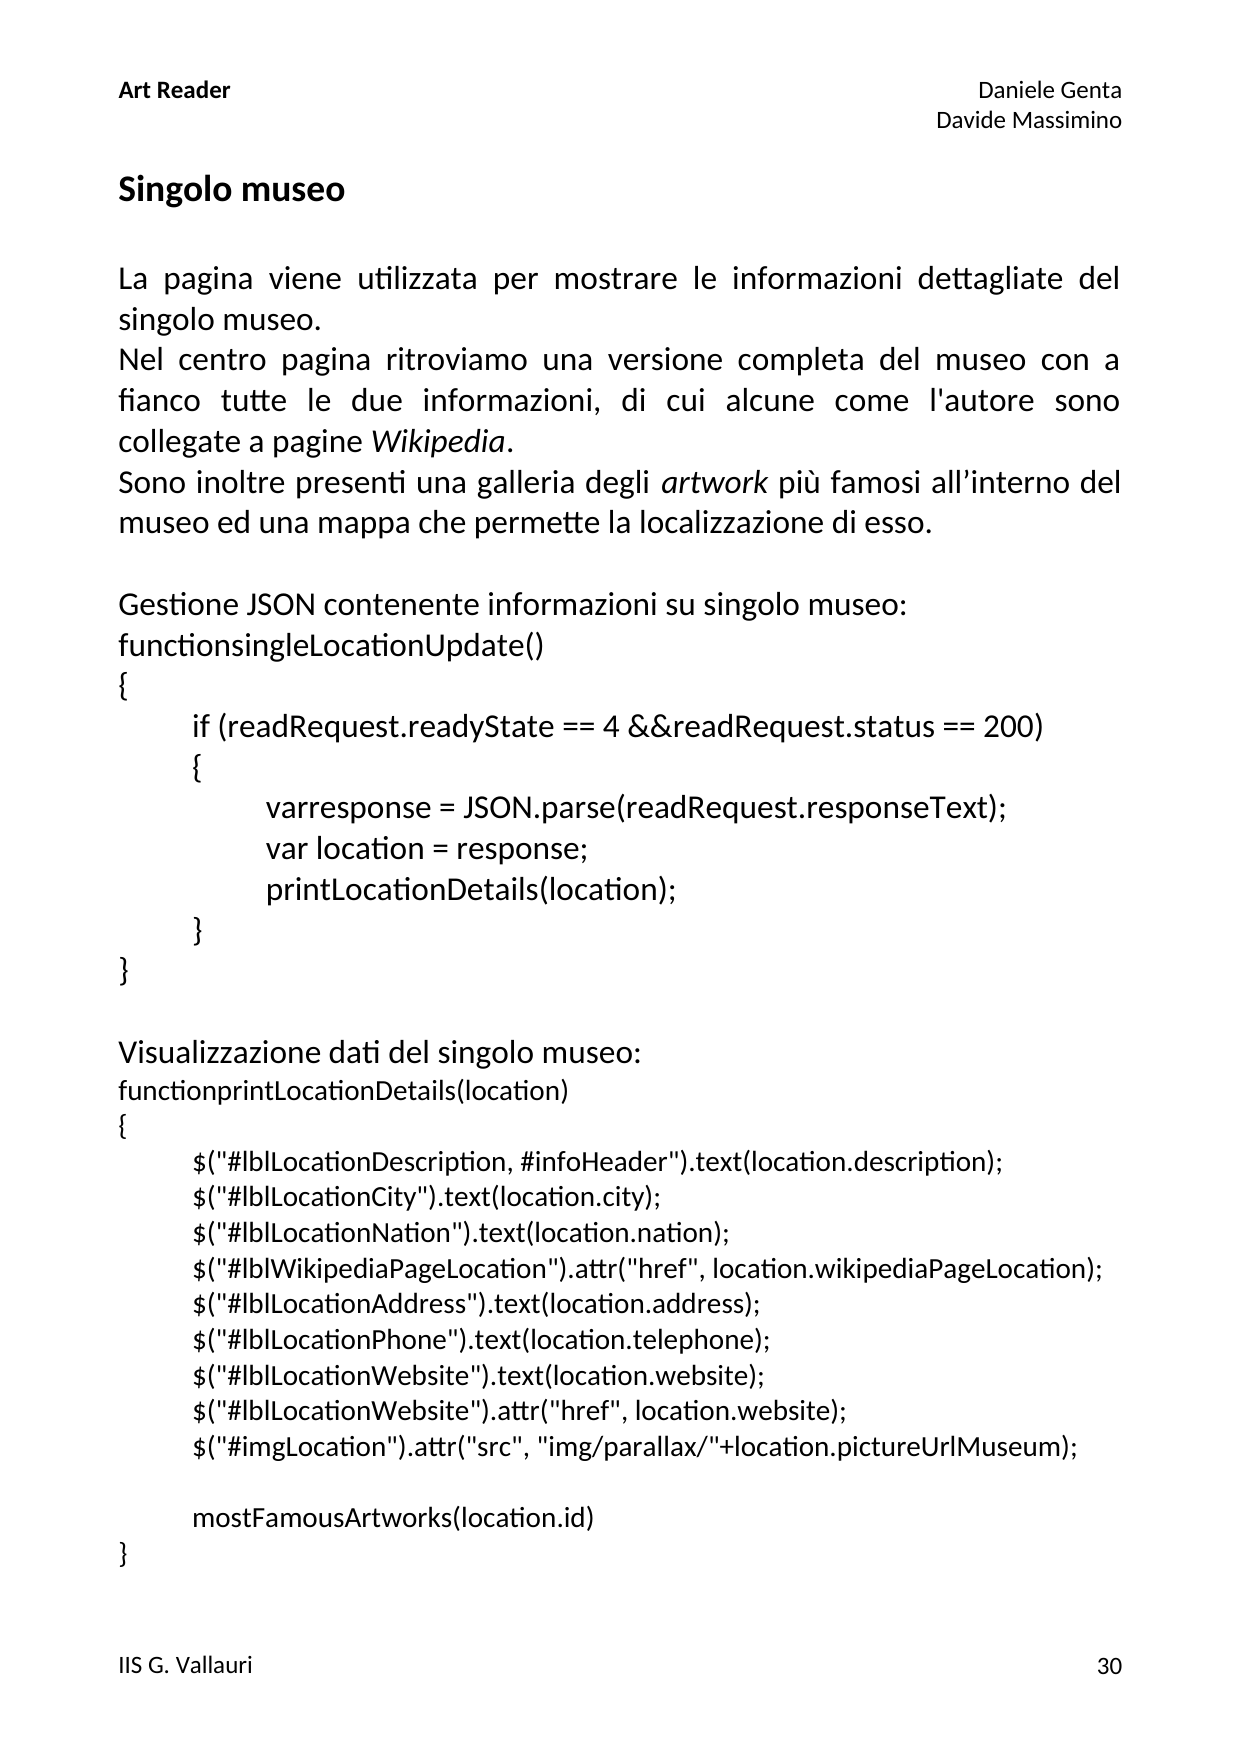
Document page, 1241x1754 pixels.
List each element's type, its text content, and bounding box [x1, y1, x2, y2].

text Nel centro pagina ritroviamo una versione completa del museo con a fianco tutte le due informazioni, di cui alcune come l'autore sono collegate a pagine Wikipedia. [118, 338, 1122, 461]
text var location = response; [118, 827, 1122, 868]
text $("#lblWikipediaPageLocation").attr("href", location.wikipediaPageLocation); [118, 1250, 1122, 1285]
text } [118, 909, 1122, 949]
text functionsingleLocationUpdate() [118, 623, 1122, 664]
text } [118, 1535, 1122, 1570]
text $("#lblLocationCity").text(location.city); [118, 1178, 1122, 1214]
text $("#lblLocationNation").text(location.nation); [118, 1214, 1122, 1250]
text if (readRequest.readyState == 4 &&readRequest.status == 200) [118, 705, 1122, 746]
text varresponse = JSON.parse(readRequest.responseText); [118, 786, 1122, 827]
text { [118, 746, 1122, 786]
text $("#lblLocationPhone").text(location.telephone); [118, 1321, 1122, 1357]
text $("#imgLocation").attr("src", "img/parallax/"+location.pictureUrlMuseum); [118, 1428, 1122, 1463]
text Gestione JSON contenente informazioni su singolo museo: [118, 583, 1122, 623]
text $("#lblLocationWebsite").attr("href", location.website); [118, 1392, 1122, 1428]
text { [118, 1107, 1122, 1143]
text $("#lblLocationAddress").text(location.address); [118, 1285, 1122, 1321]
text $("#lblLocationWebsite").text(location.website); [118, 1357, 1122, 1392]
text Visualizzazione dati del singolo museo: [118, 1031, 1122, 1072]
text { [118, 664, 1122, 705]
text Singolo museo [118, 165, 1122, 211]
text } [118, 949, 1122, 990]
text Sono inoltre presenti una galleria degli artwork più famosi all’interno del museo ed una mappa che permette la localizzazione di esso. [118, 461, 1122, 542]
text printLocationDetails(location); [118, 868, 1122, 909]
text functionprintLocationDetails(location) [118, 1072, 1122, 1107]
text La pagina viene utilizzata per mostrare le informazioni dettagliate del singolo museo. [118, 257, 1122, 338]
text $("#lblLocationDescription, #infoHeader").text(location.description); [118, 1143, 1122, 1178]
text mostFamousArtworks(location.id) [118, 1499, 1122, 1535]
